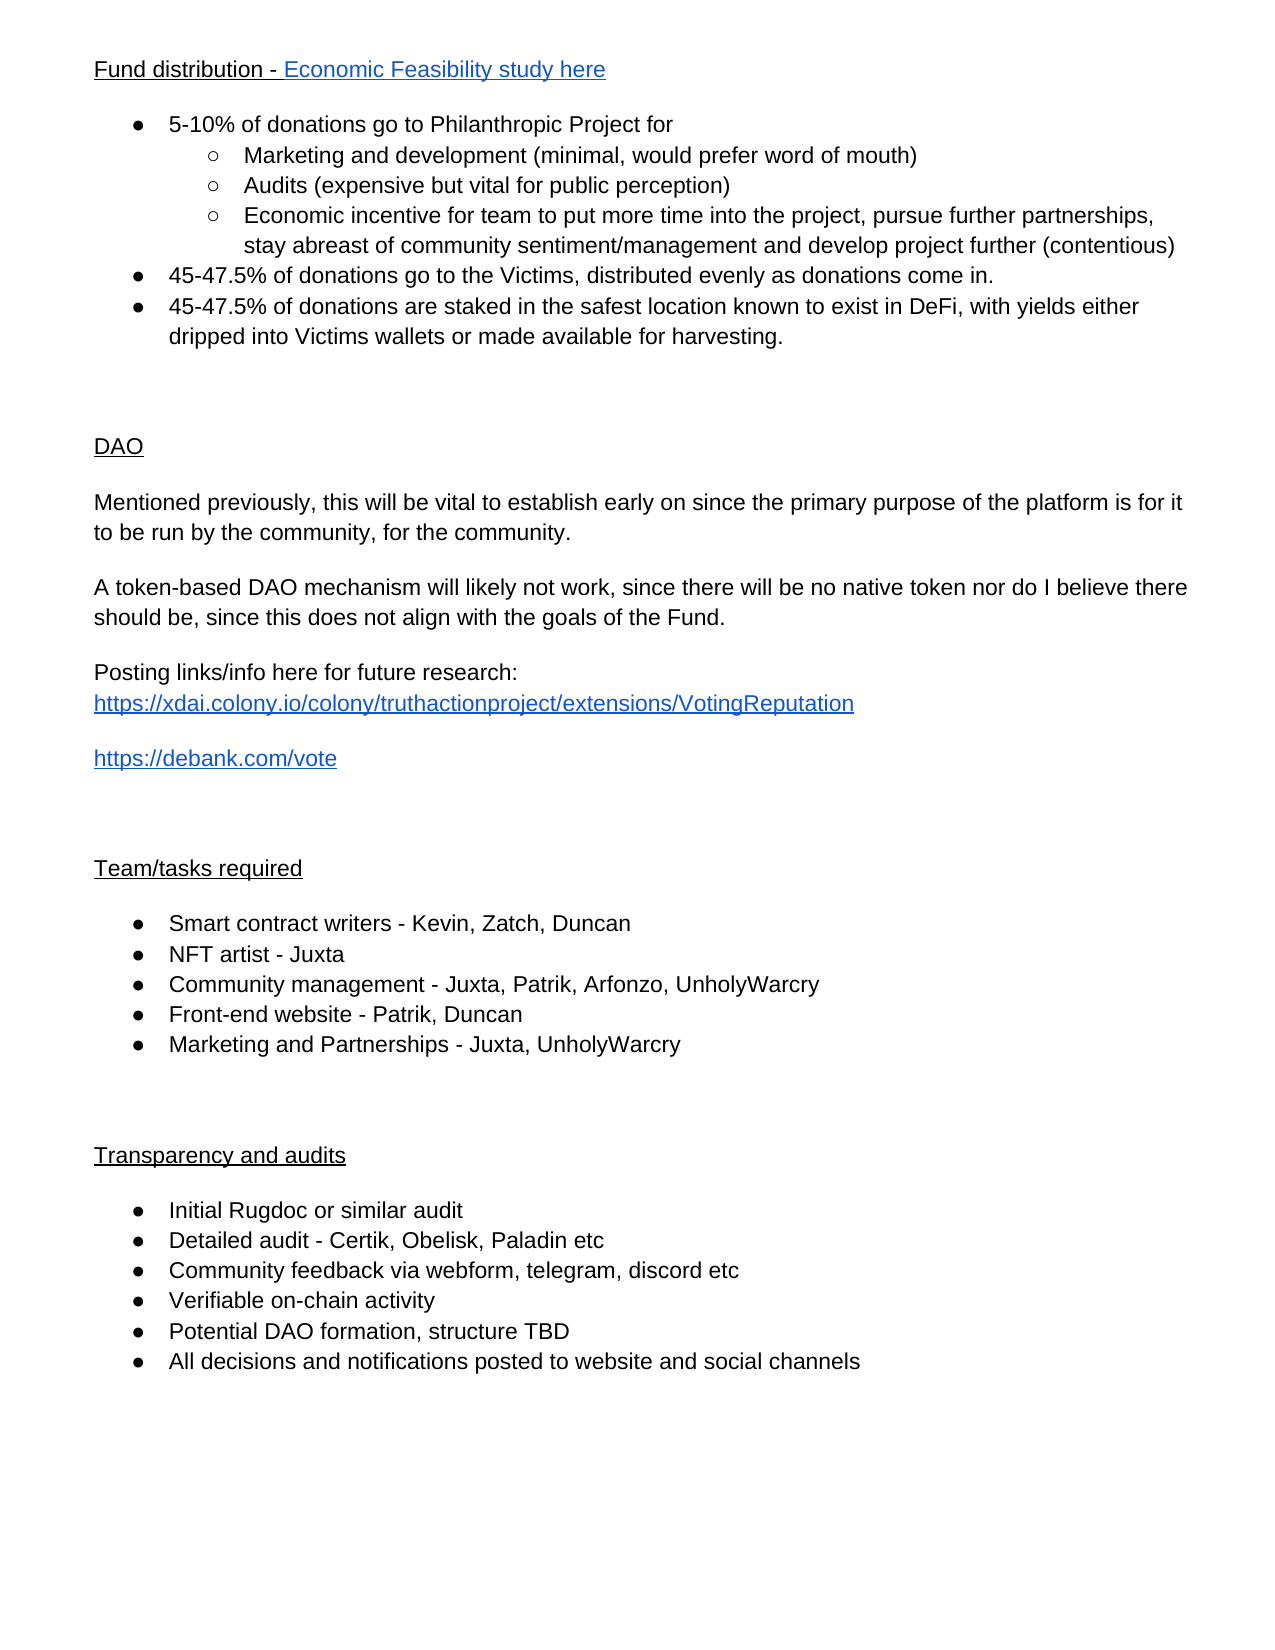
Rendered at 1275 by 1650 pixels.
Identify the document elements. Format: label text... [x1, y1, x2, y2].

list Smart contract writers - Kevin, Zatch, Duncan [131, 910, 1200, 937]
list Marketing and Partnerships - Juxta, UnholyWarcry [131, 1031, 1200, 1058]
list Verifiable on-chain activity [131, 1287, 1200, 1314]
list All decisions and notifications posted to website and social channels [131, 1348, 1200, 1374]
list 5-10% of donations go to Philanthropic Project for [131, 111, 1200, 138]
text https://debank.com/vote [94, 745, 1200, 771]
list Detailed audit - Certik, Obelisk, Paladin etc [131, 1227, 1200, 1253]
list Marketing and development (minimal, would prefer word of mouth) [206, 142, 1200, 168]
list Community management - Juxta, Patrik, Arfonzo, UnholyWarcry [131, 971, 1200, 997]
text DAO [94, 433, 1200, 460]
list Community feedback via webform, telegram, discord etc [131, 1257, 1200, 1284]
text Mentioned previously, this will be vital to establish early on since the primary purpose of the platform is for it to be run by the community, for the community. [94, 488, 1200, 545]
list Potential DAO formation, structure TBD [131, 1318, 1200, 1344]
list Front-end website - Patrik, Duncan [131, 1001, 1200, 1027]
text Transparency and audits [94, 1142, 1200, 1168]
text Fund distribution - Economic Feasibility study here [94, 56, 1200, 83]
list Economic incentive for team to put more time into the project, pursue further partnerships, stay abreast of community sentiment/management and develop project further (contentious) [206, 202, 1200, 259]
list 45-47.5% of donations go to the Victims, distributed evenly as donations come in. [131, 262, 1200, 289]
list 45-47.5% of donations are staked in the safest location known to exist in DeFi, with yields either dripped into Victims wallets or made available for harvesting. [131, 293, 1200, 349]
text Team/tasks required [94, 855, 1200, 882]
text A token-based DAO mechanism will likely not work, since there will be no native token nor do I believe there should be, since this does not align with the goals of the Fund. [94, 574, 1200, 631]
text Posting links/info here for future research: https://xdai.colony.io/colony/truthactionproject/extensions/VotingReputation [94, 659, 1200, 716]
list NFT artist - Juxta [131, 941, 1200, 967]
list Initial Rugdoc or similar audit [131, 1197, 1200, 1223]
list Audits (expensive but vital for public perception) [206, 172, 1200, 198]
